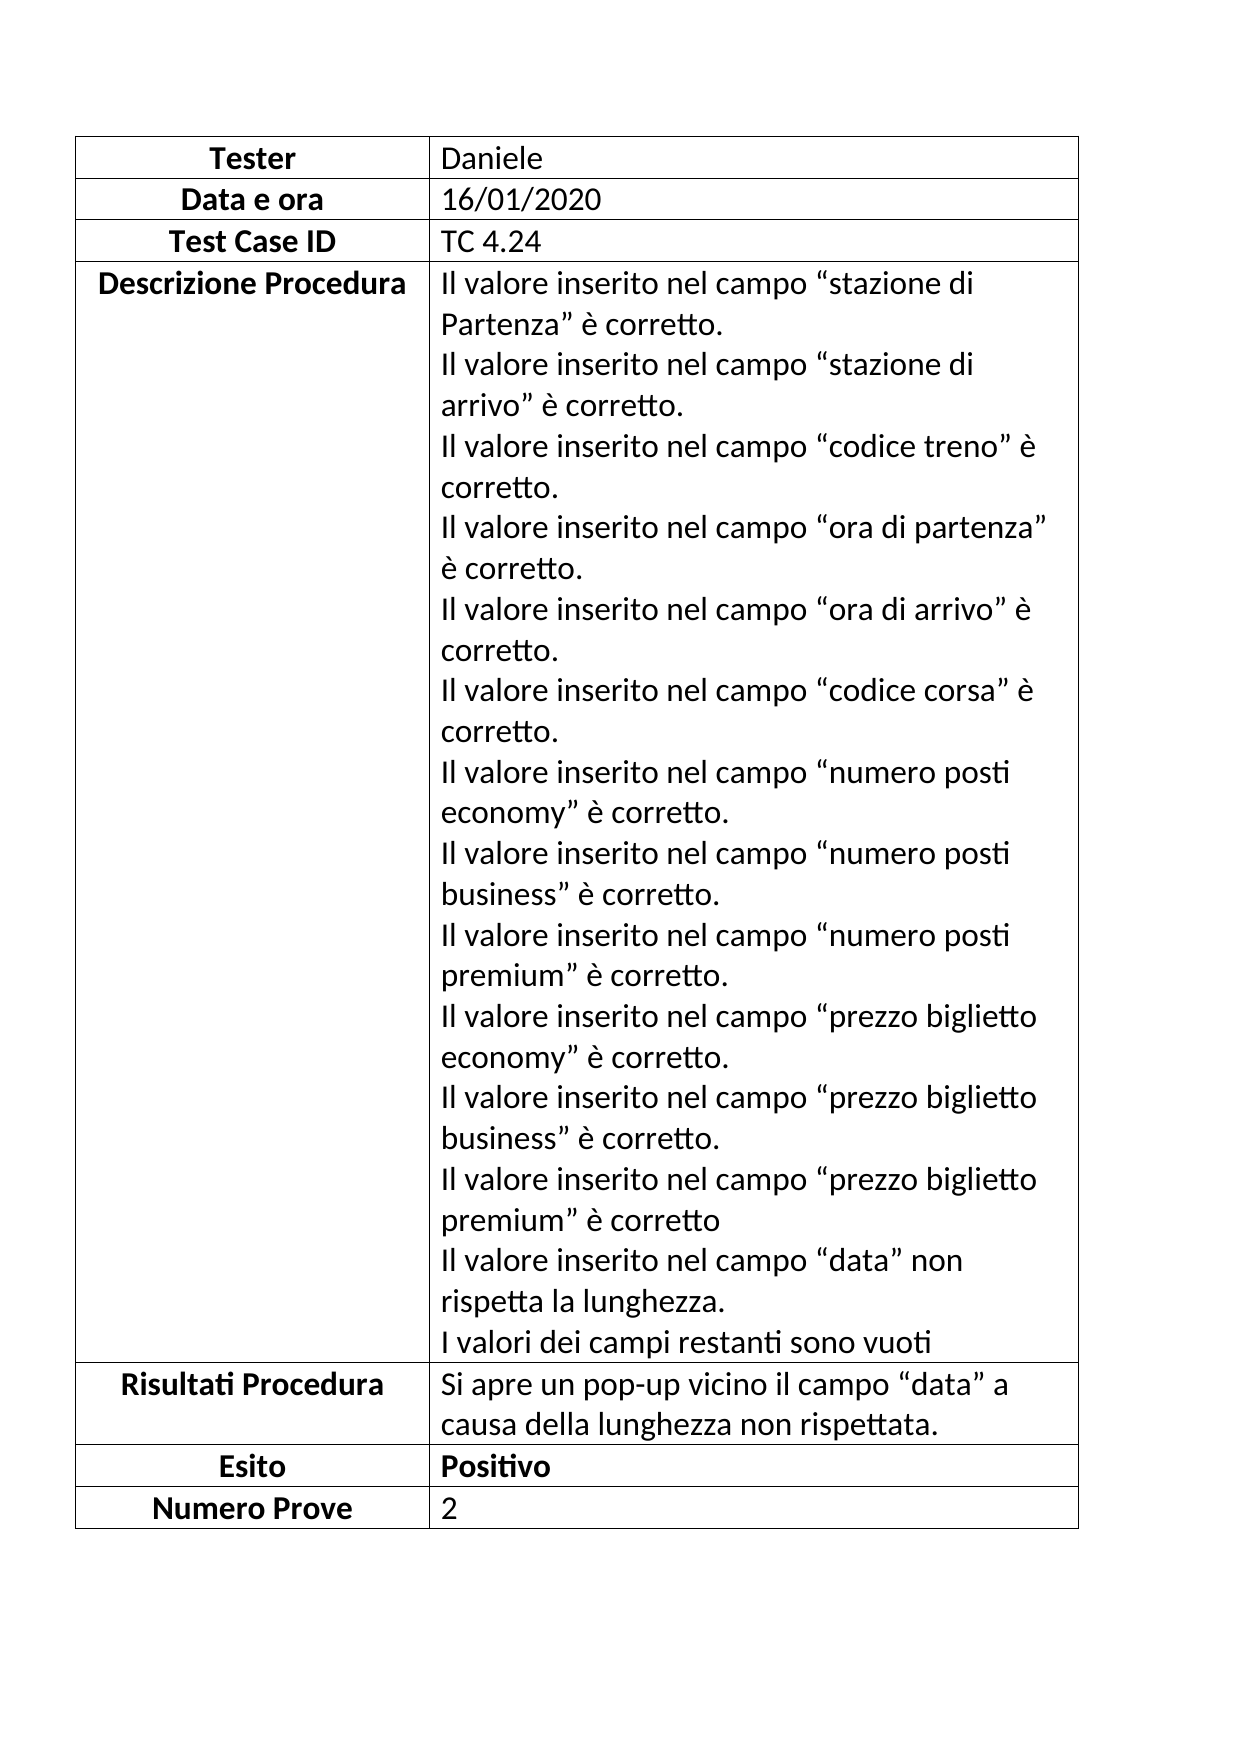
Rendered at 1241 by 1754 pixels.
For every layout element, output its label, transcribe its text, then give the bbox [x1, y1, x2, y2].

table_header Tester [76, 137, 429, 177]
table_cell TC 4.24 [430, 220, 1078, 261]
table_cell Si apre un pop-up vicino il campo “data” a causa della lunghezza non rispettata. [430, 1363, 1078, 1444]
table_cell Data e ora [76, 179, 429, 219]
table_cell Positivo [430, 1445, 1078, 1486]
table_cell Risultati Procedura [76, 1363, 429, 1444]
table_cell Esito [76, 1445, 429, 1486]
table_header Daniele [430, 137, 1078, 177]
table_cell Descrizione Procedura [76, 262, 429, 1362]
table_cell 2 [430, 1487, 1078, 1528]
table_cell Numero Prove [76, 1487, 429, 1528]
table_cell 16/01/2020 [430, 179, 1078, 219]
table_cell Il valore inserito nel campo “stazione di Partenza” è corretto. Il valore inserito nel campo “stazione di arrivo” è corretto. Il valore inserito nel campo “codice treno” è corretto. Il valore inserito nel campo “ora di partenza” è corretto. Il valore inserito nel campo “ora di arrivo” è corretto. Il valore inserito nel campo “codice corsa” è corretto. Il valore inserito nel campo “numero posti economy” è corretto. Il valore inserito nel campo “numero posti business” è corretto. Il valore inserito nel campo “numero posti premium” è corretto. Il valore inserito nel campo “prezzo biglietto economy” è corretto. Il valore inserito nel campo “prezzo biglietto business” è corretto. Il valore inserito nel campo “prezzo biglietto premium” è corretto Il valore inserito nel campo “data” non rispetta la lunghezza. I valori dei campi restanti sono vuoti [430, 262, 1078, 1362]
table_cell Test Case ID [76, 220, 429, 261]
